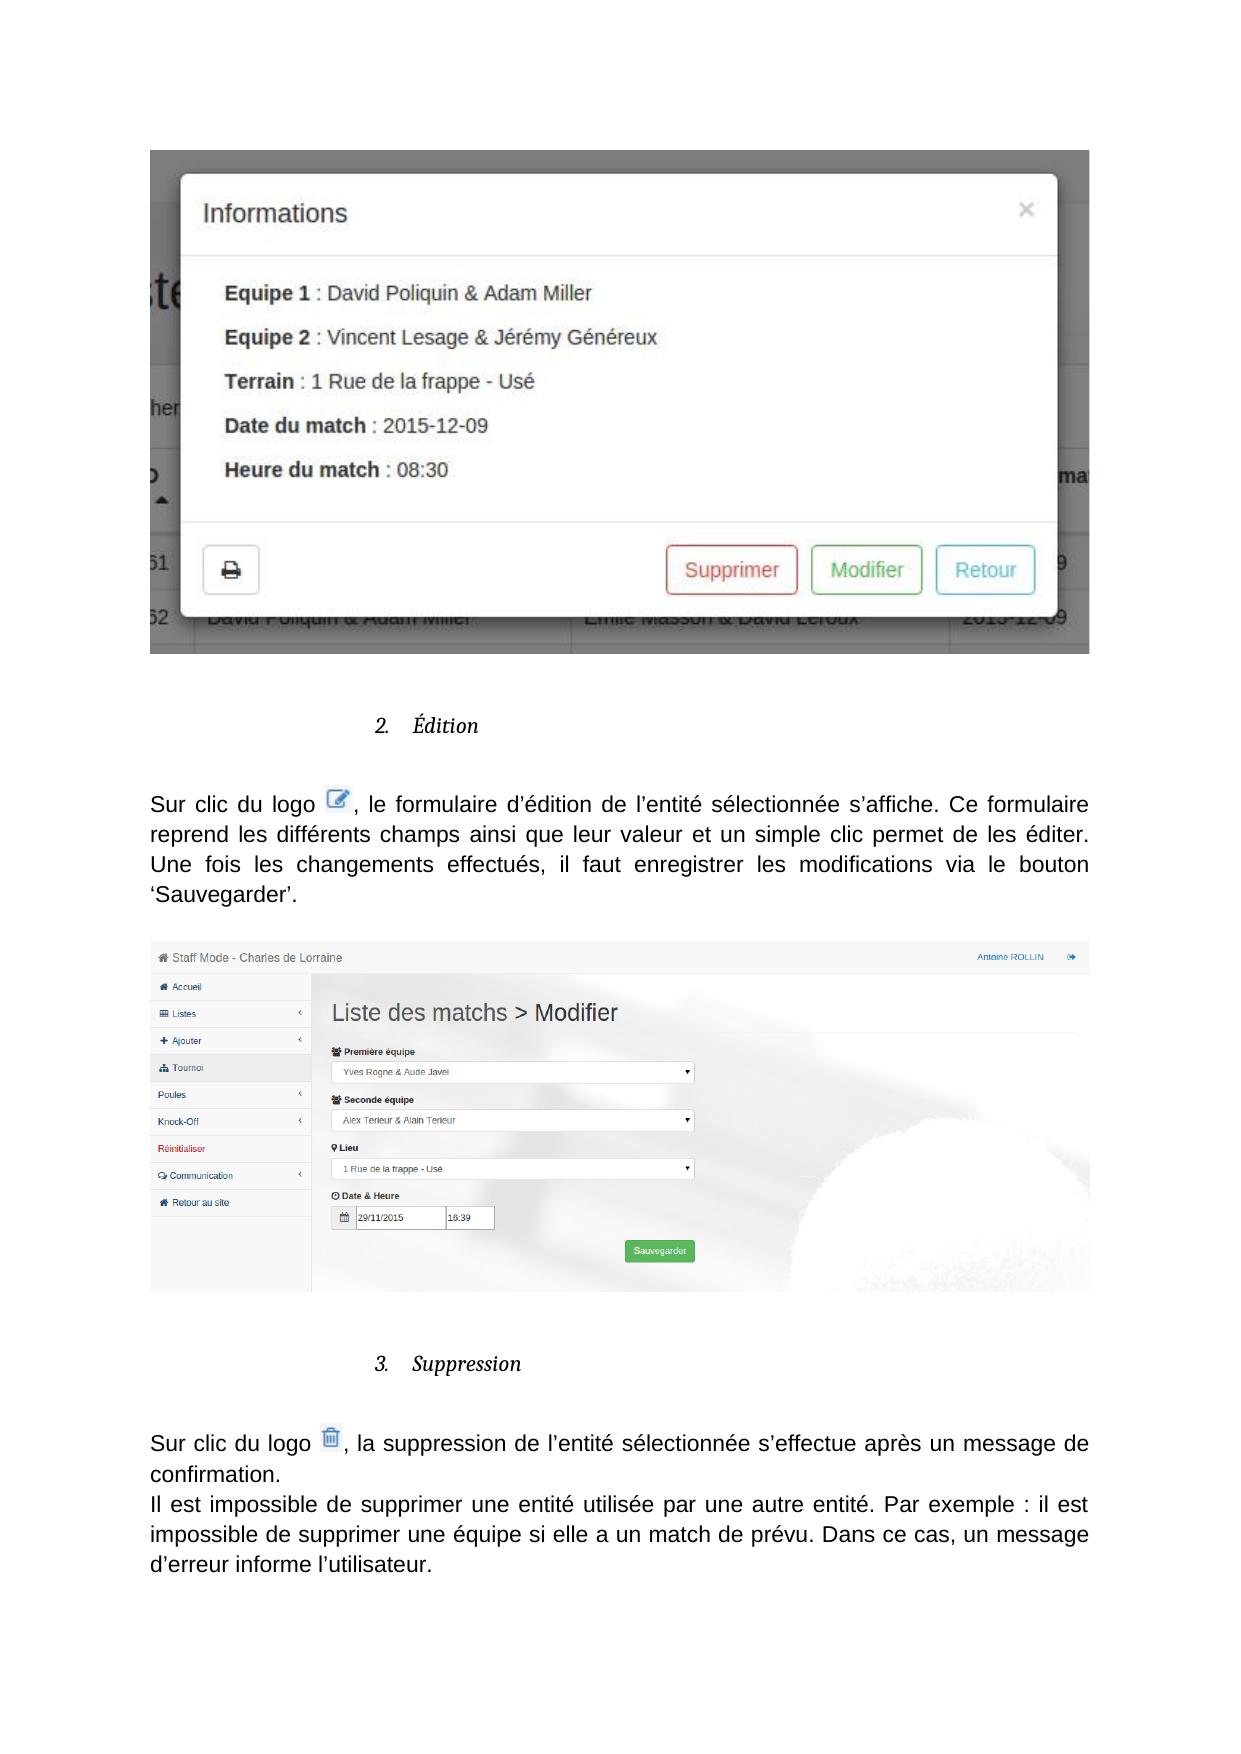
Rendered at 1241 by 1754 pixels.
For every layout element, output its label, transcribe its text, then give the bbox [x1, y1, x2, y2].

text Sur clic du logo , la suppression de l’entité sélectionnée s’effectue après un message de confirmation. [150, 1424, 1090, 1487]
subtitle Suppression [375, 1351, 1090, 1377]
picture [150, 150, 1090, 654]
text Il est impossible de supprimer une entité utilisée par une autre entité. Par exemple : il est impossible de supprimer une équipe si elle a un match de prévu. Dans ce cas, un message d’erreur informe l’utilisateur. [150, 1491, 1090, 1578]
picture [324, 785, 353, 813]
picture [319, 1423, 343, 1452]
picture [150, 941, 1091, 1292]
text Sur clic du logo , le formulaire d’édition de l’entité sélectionnée s’affiche. Ce formulaire reprend les différents champs ainsi que leur valeur et un simple clic permet de les éditer. Une fois les changements effectués, il faut enregistrer les modifications via le bouton ‘Sauvegarder’. [150, 786, 1090, 908]
subtitle Édition [375, 713, 1090, 739]
